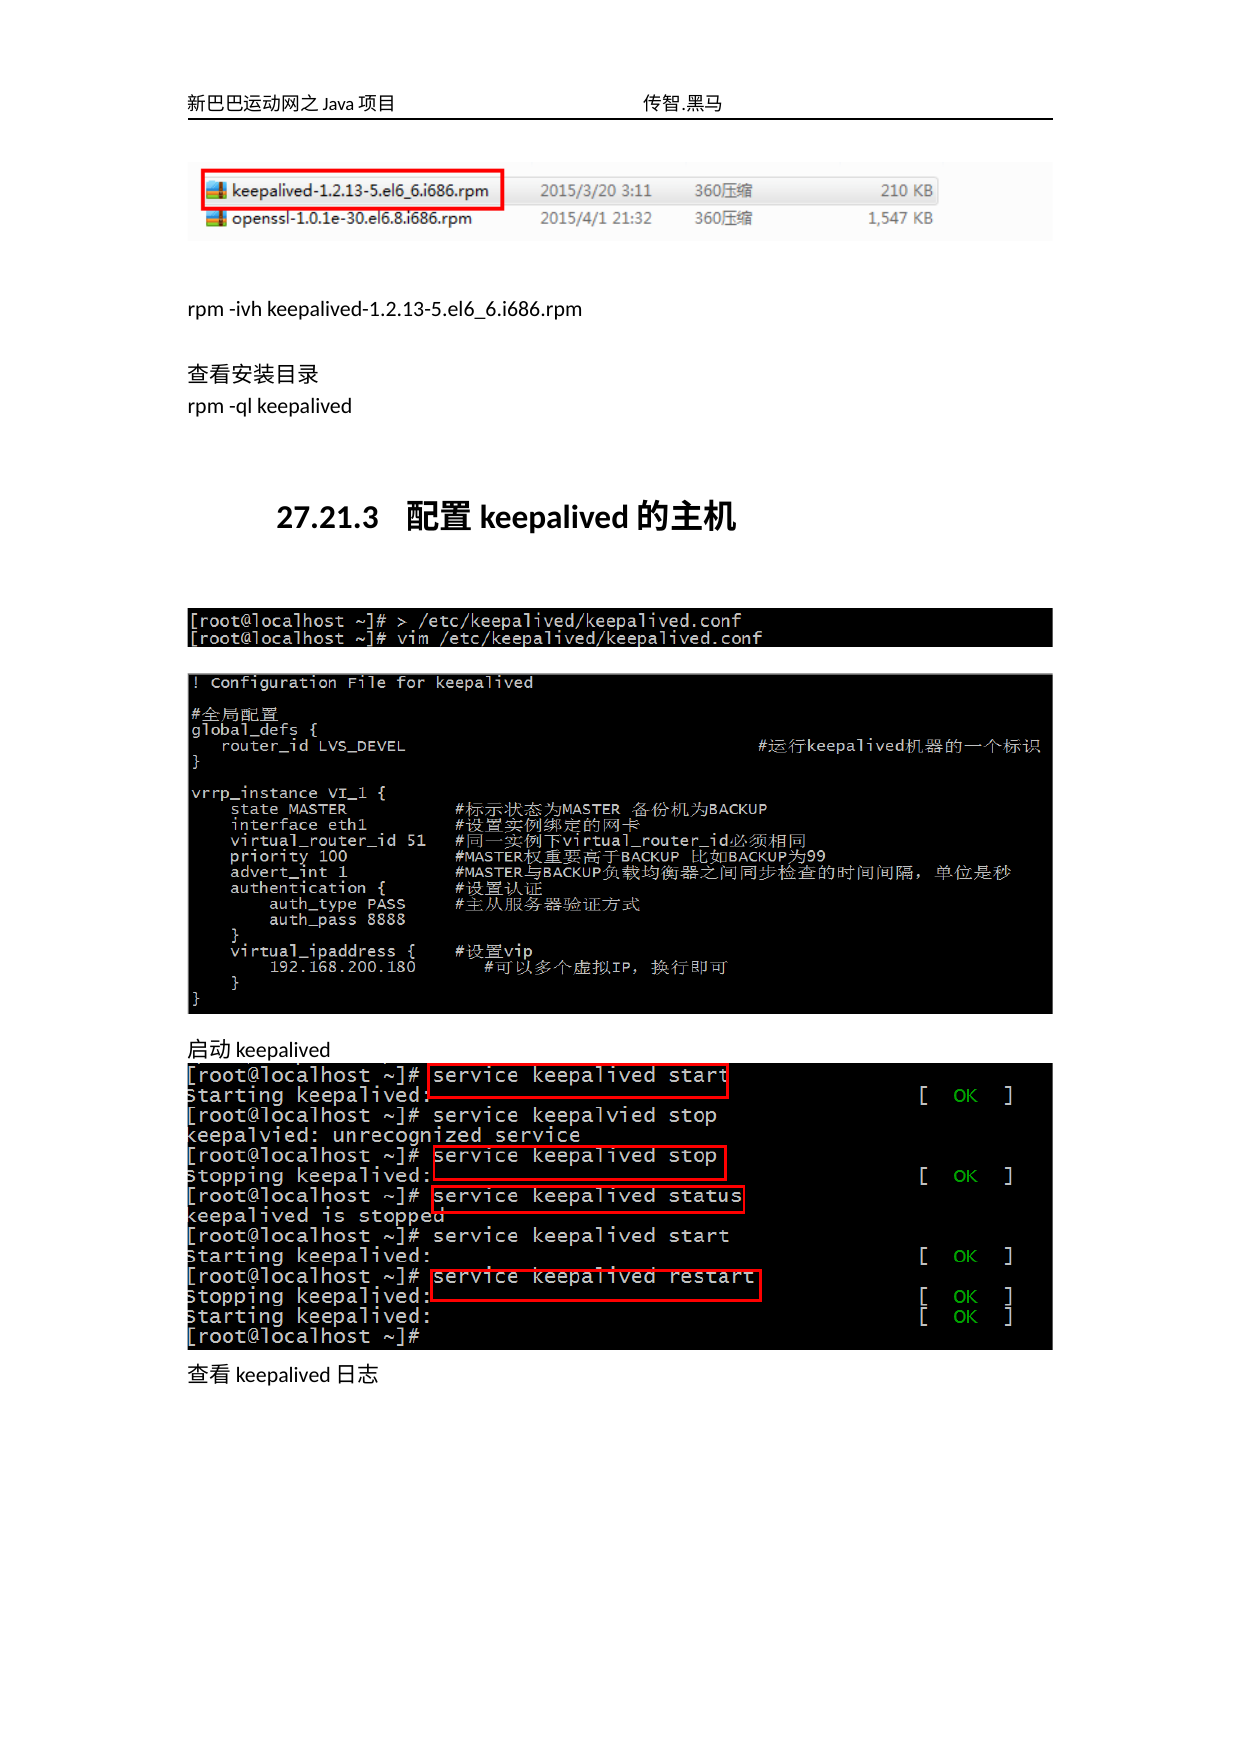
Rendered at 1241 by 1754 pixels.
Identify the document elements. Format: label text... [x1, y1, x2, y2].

text 查看安装目录 [187, 357, 1053, 389]
subtitle 配置keepalived 的主机 [276, 482, 1053, 547]
text 启动keepalived [187, 1031, 1053, 1063]
picture [187, 162, 1053, 241]
text rpm -ql keepalived [187, 389, 1053, 422]
text 查看keepalived日志 [187, 1356, 1053, 1389]
picture [187, 608, 1053, 647]
text rpm -ivh keepalived-1.2.13-5.el6_6.i686.rpm [187, 292, 1053, 324]
picture [187, 673, 1053, 1014]
picture [187, 1063, 1053, 1350]
